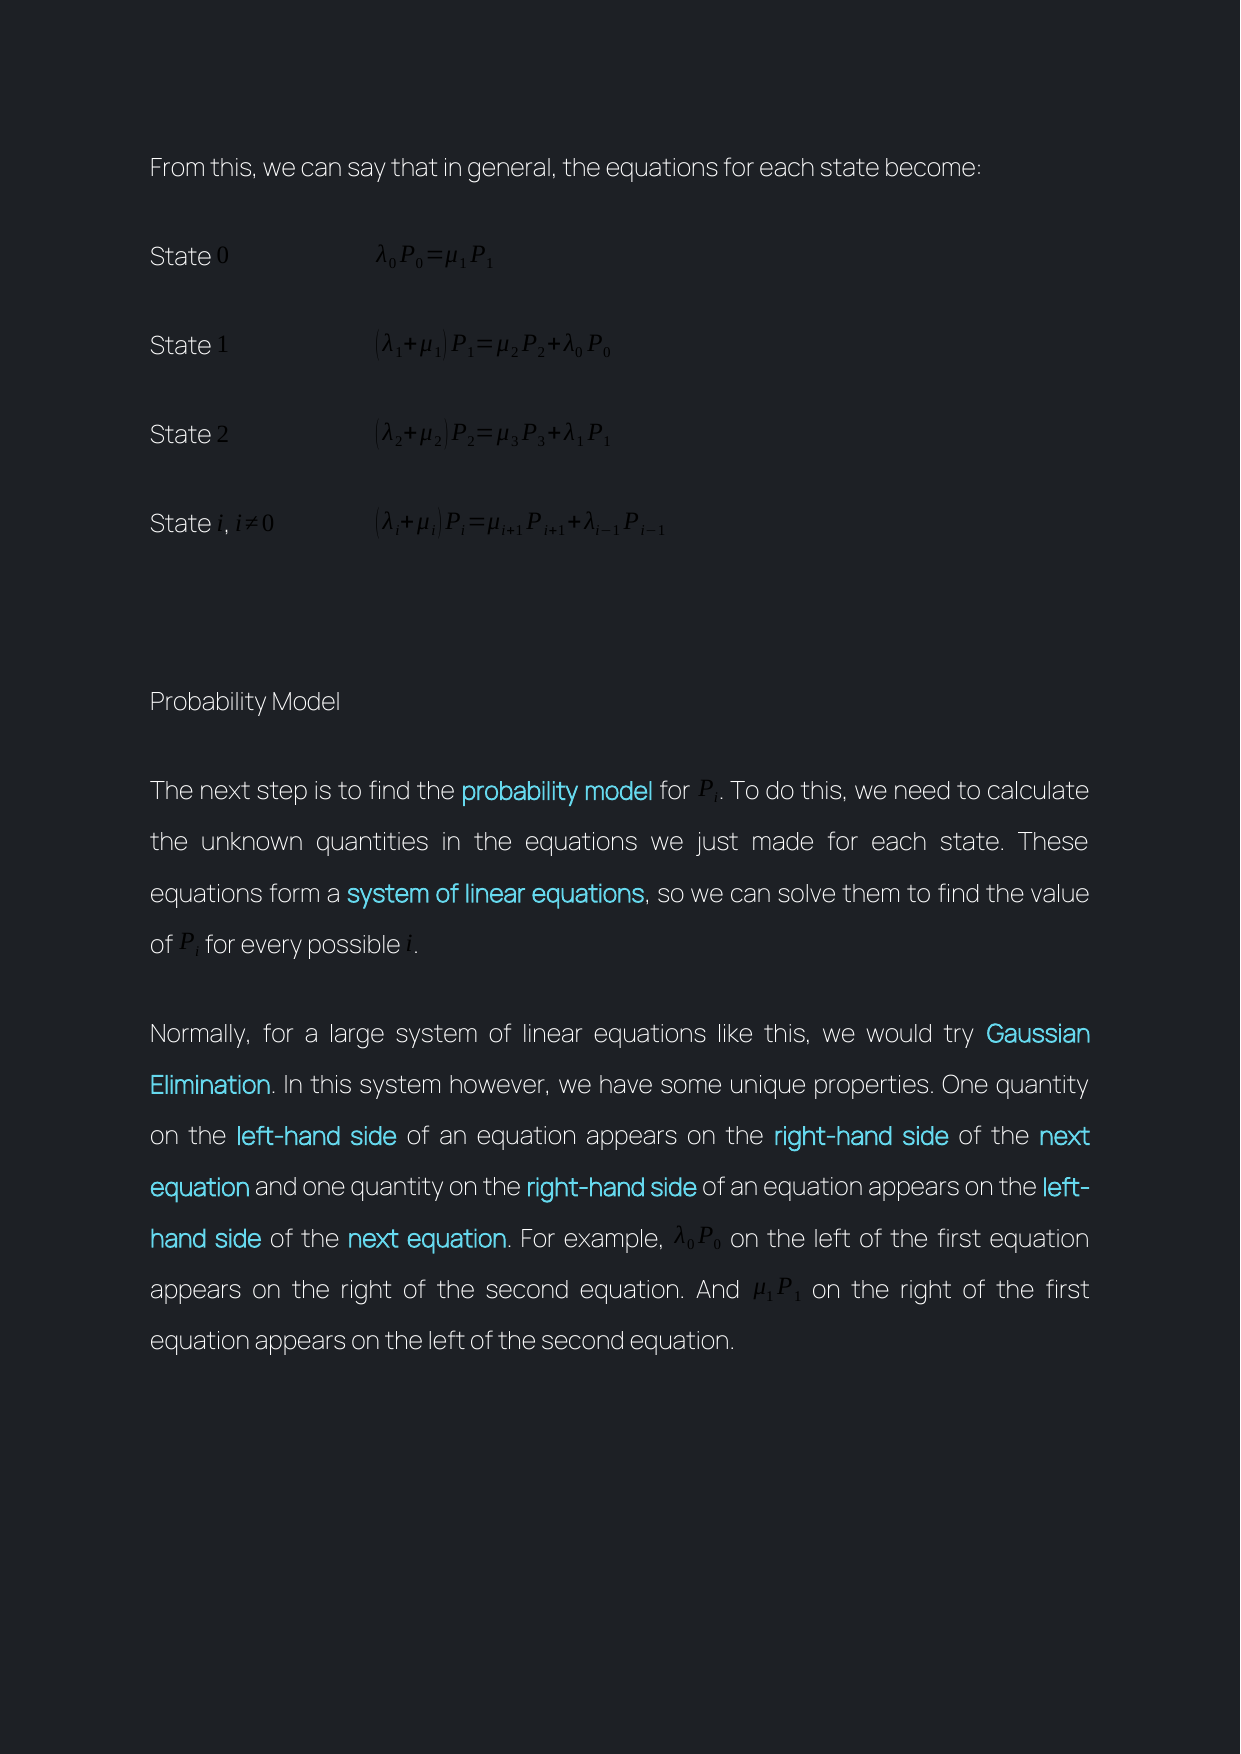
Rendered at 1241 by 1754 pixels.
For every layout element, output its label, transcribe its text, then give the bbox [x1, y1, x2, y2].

text State [150, 327, 1090, 362]
text From this, we can say that in general, the equations for each state become: [150, 150, 1090, 184]
subtitle Probability Model [150, 684, 1090, 718]
text State [150, 417, 1090, 451]
text The next step is to find the probability model for . To do this, we need to calculate the unknown quantities in the equations we just made for each state. These equations form a system of linear equations, so we can solve them to find the value of for every possible . [150, 773, 1090, 961]
text Normally, for a large system of linear equations like this, we would try Gaussian Elimination. In this system however, we have some unique properties. One quantity on the left-hand side of an equation appears on the right-hand side of the next equation and one quantity on the right-hand side of an equation appears on the left-hand side of the next equation. For example, on the left of the first equation appears on the right of the second equation. And on the right of the first equation appears on the left of the second equation. [150, 1015, 1090, 1357]
text State , [150, 506, 1090, 541]
text State [150, 239, 1090, 273]
